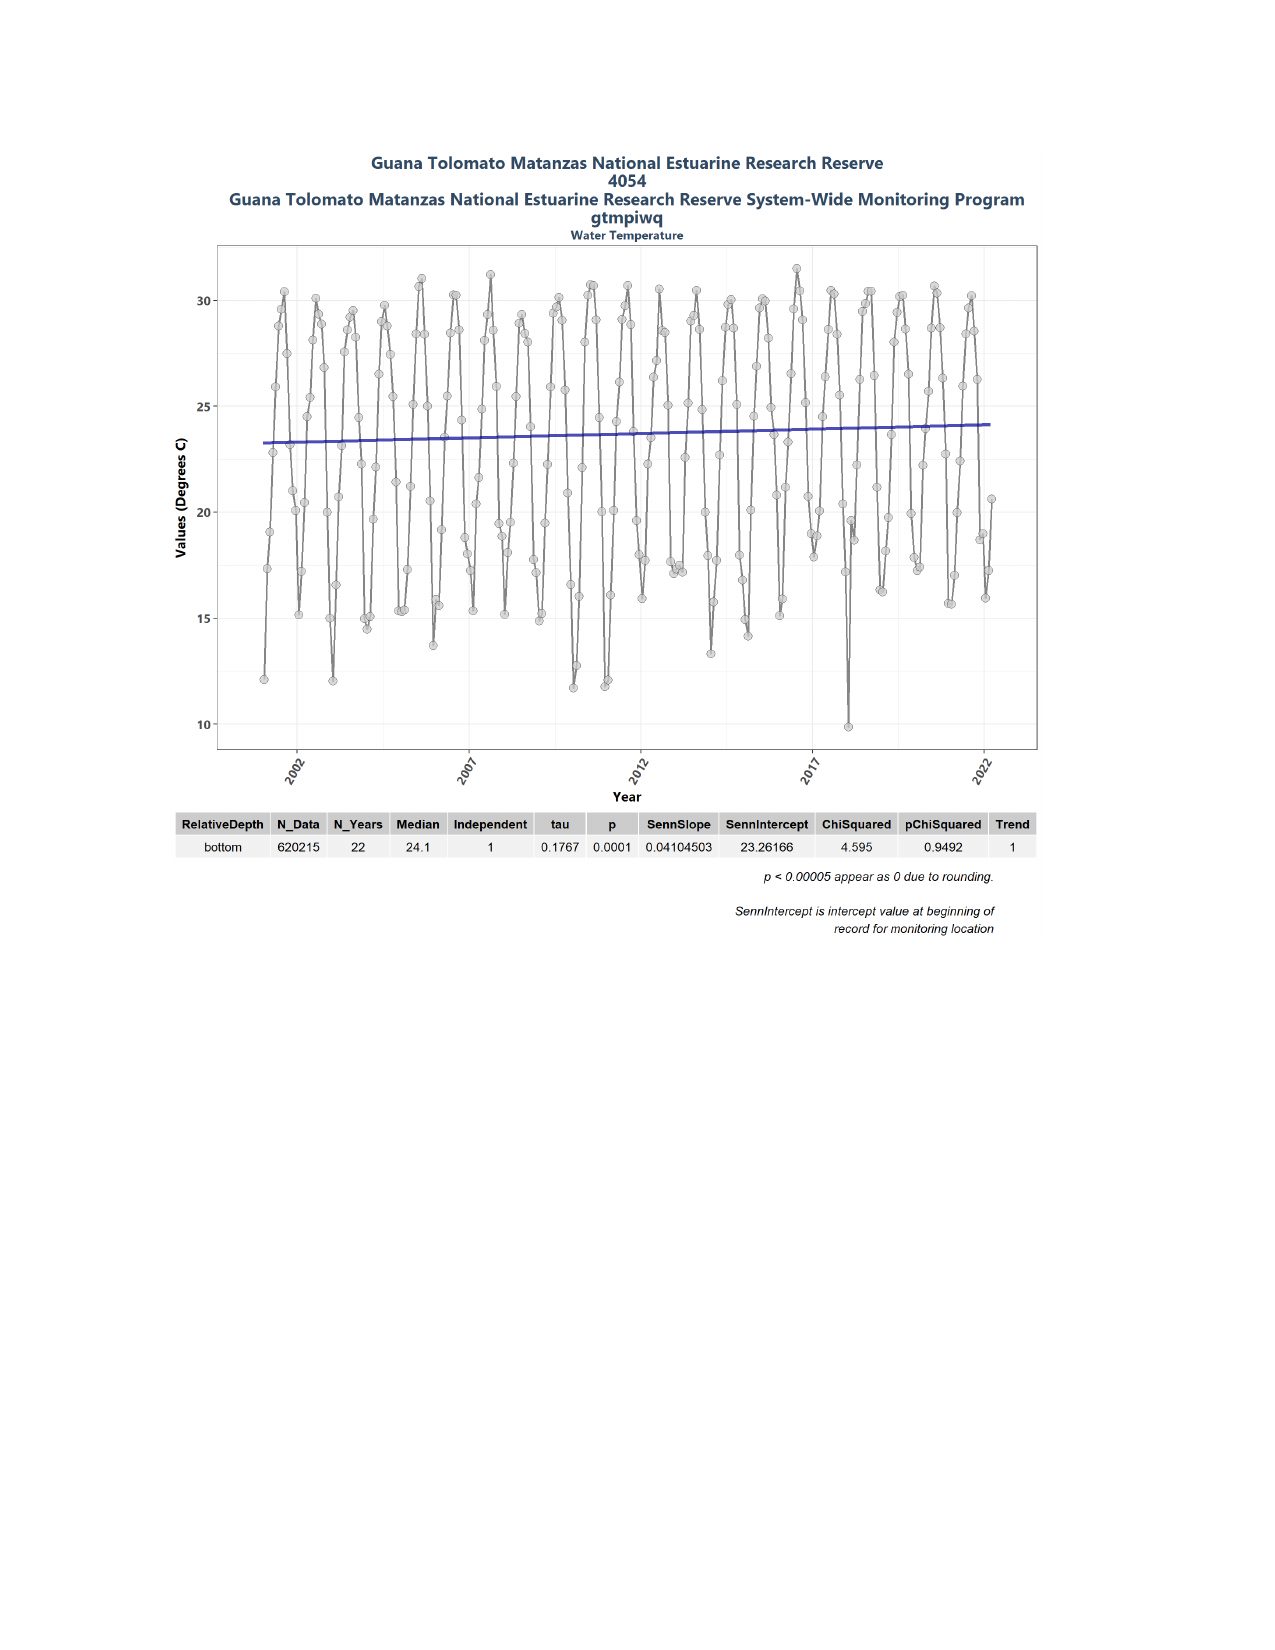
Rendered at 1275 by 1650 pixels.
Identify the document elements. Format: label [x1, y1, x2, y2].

picture [168, 150, 1044, 938]
